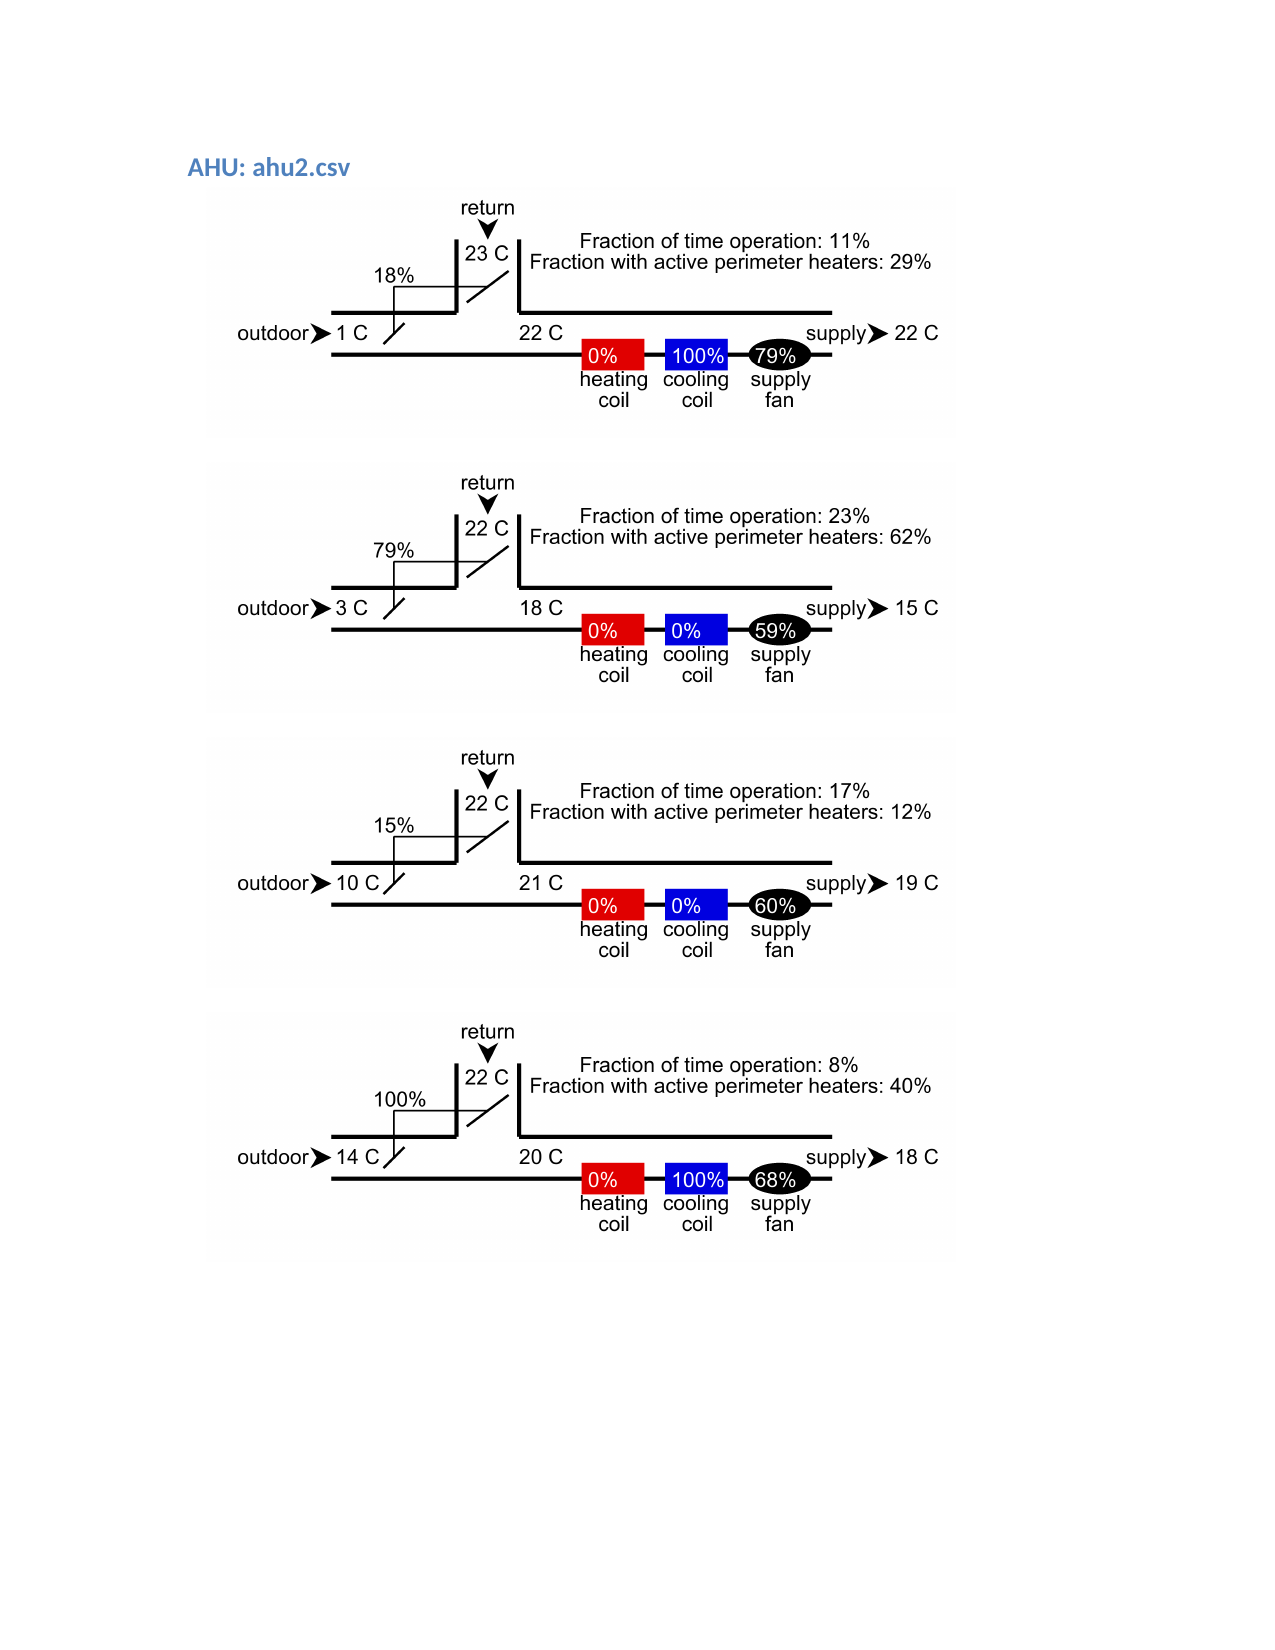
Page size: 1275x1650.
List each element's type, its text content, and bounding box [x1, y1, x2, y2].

picture [206, 187, 957, 438]
subtitle AHU: ahu2.csv [187, 150, 1087, 183]
picture [206, 1012, 957, 1262]
picture [206, 462, 957, 713]
picture [206, 737, 957, 988]
